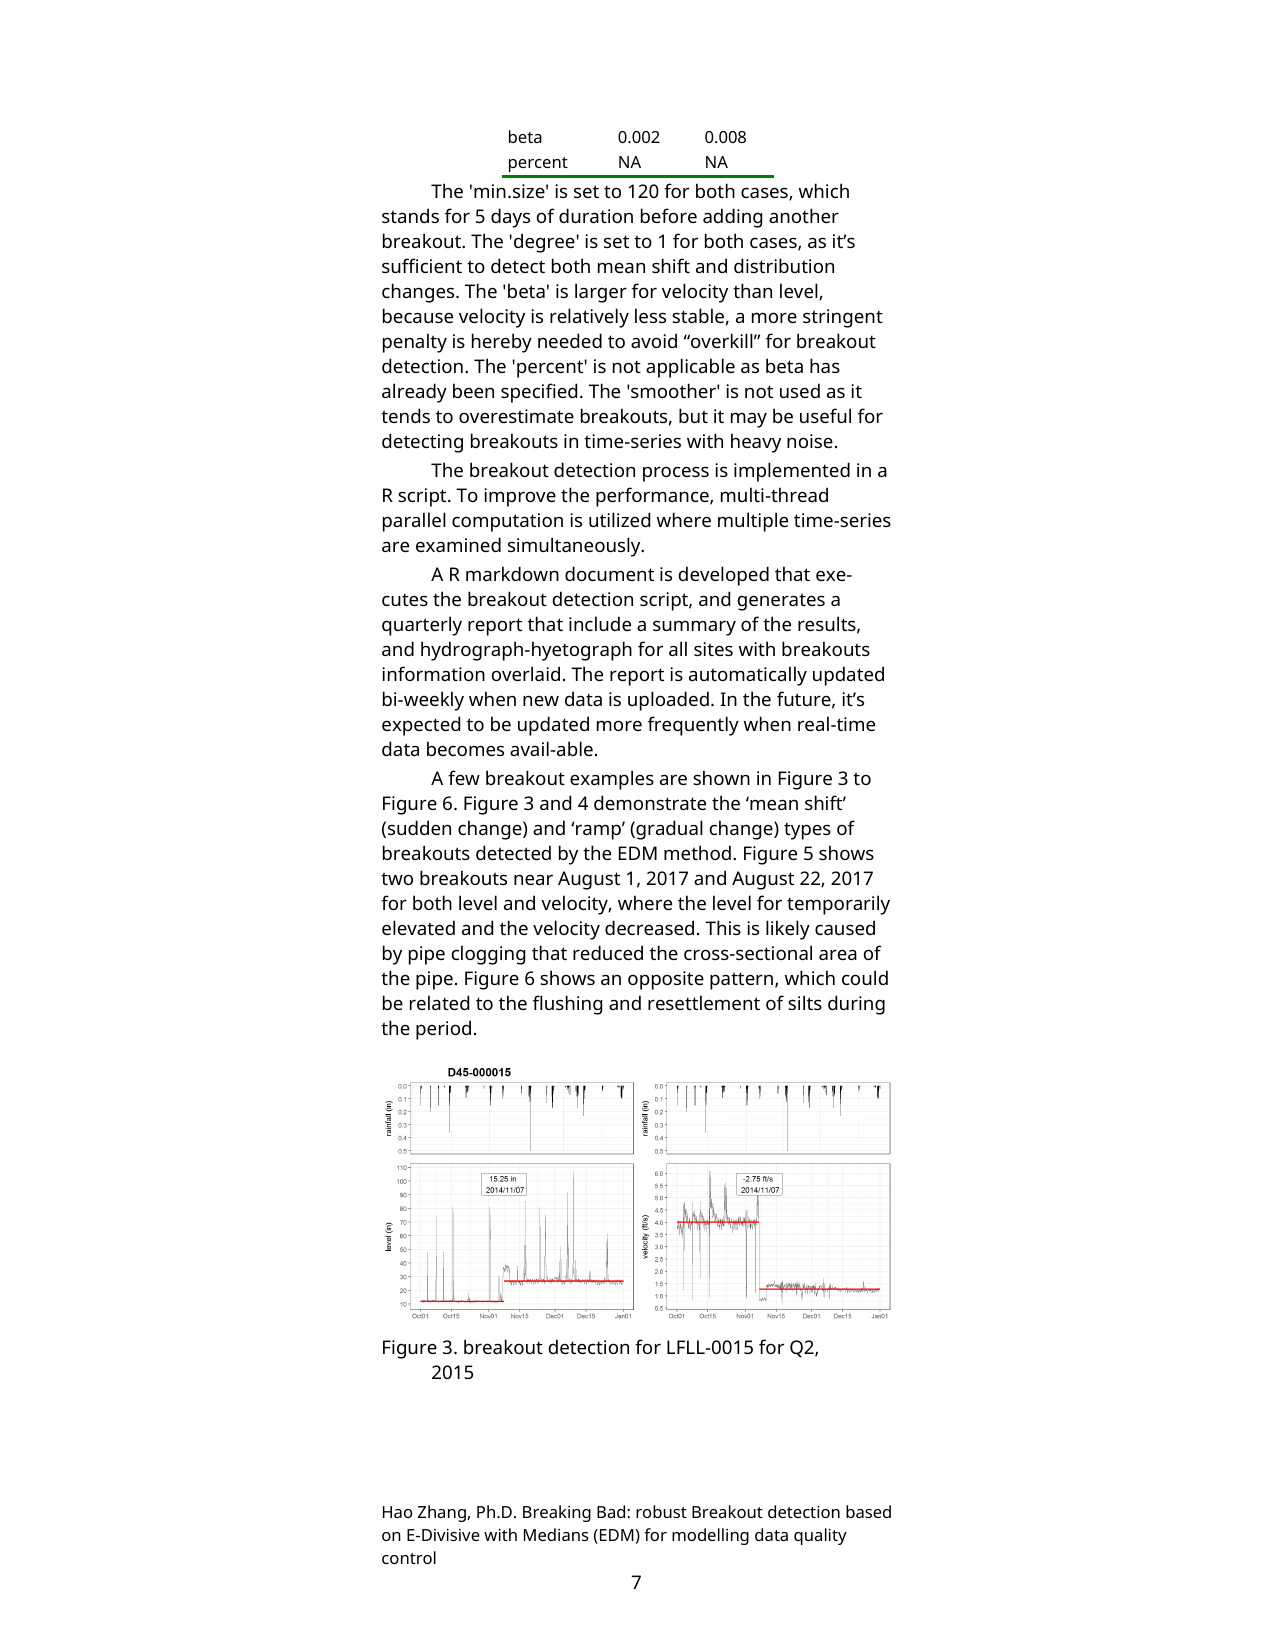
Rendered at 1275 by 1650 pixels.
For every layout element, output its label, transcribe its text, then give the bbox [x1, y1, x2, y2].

text A few breakout examples are shown in Figure 3 to Figure 6. Figure 3 and 4 demonstrate the ‘mean shift’ (sudden change) and ‘ramp’ (gradual change) types of breakouts detected by the EDM method. Figure 5 shows two breakouts near August 1, 2017 and August 22, 2017 for both level and velocity, where the level for temporarily elevated and the velocity decreased. This is likely caused by pipe clogging that reduced the cross-sectional area of the pipe. Figure 6 shows an opposite pattern, which could be related to the flushing and resettlement of silts during the period. [381, 992, 894, 1267]
table_cell NA [698, 376, 773, 401]
table_cell degree [502, 326, 612, 351]
text A R markdown document is developed that exe-cutes the breakout detection script, and generates a quarterly report that include a summary of the results, and hydrograph-hyetograph for all sites with breakouts information overlaid. The report is automatically updated bi-weekly when new data is uploaded. In the future, it’s expected to be updated more frequently when real-time data becomes avail-able. [381, 787, 894, 987]
table_cell 1 [612, 326, 698, 351]
table_cell 0.002 [612, 351, 698, 376]
text The 'min.size' is set to 120 for both cases, which stands for 5 days of duration before adding another breakout. The 'degree' is set to 1 for both cases, as it’s sufficient to detect both mean shift and distribution changes. The 'beta' is larger for velocity than level, because velocity is relatively less stable, a more stringent penalty is hereby needed to avoid “overkill” for breakout detection. The 'percent' is not applicable as beta has already been specified. The 'smoother' is not used as it tends to overestimate breakouts, but it may be useful for detecting breakouts in time-series with heavy noise. [381, 404, 894, 679]
table_header argument [502, 278, 612, 301]
table_cell NA [612, 376, 698, 401]
table_cell 1 [698, 326, 773, 351]
table_cell beta [502, 351, 612, 376]
table_header velocity [698, 278, 773, 301]
table_header level [612, 278, 698, 301]
table_cell min.size [502, 303, 612, 326]
table_cell 120 [698, 303, 773, 326]
table_cell 0.008 [698, 351, 773, 376]
text The breakout detection process is implemented in a R script. To improve the performance, multi-thread parallel computation is utilized where multiple time-series are examined simultaneously. [381, 683, 894, 783]
text Table 1 Summary of value for breakout() arguments [381, 237, 862, 262]
table_cell 120 [612, 303, 698, 326]
table_cell percent [502, 376, 612, 401]
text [381, 125, 894, 225]
